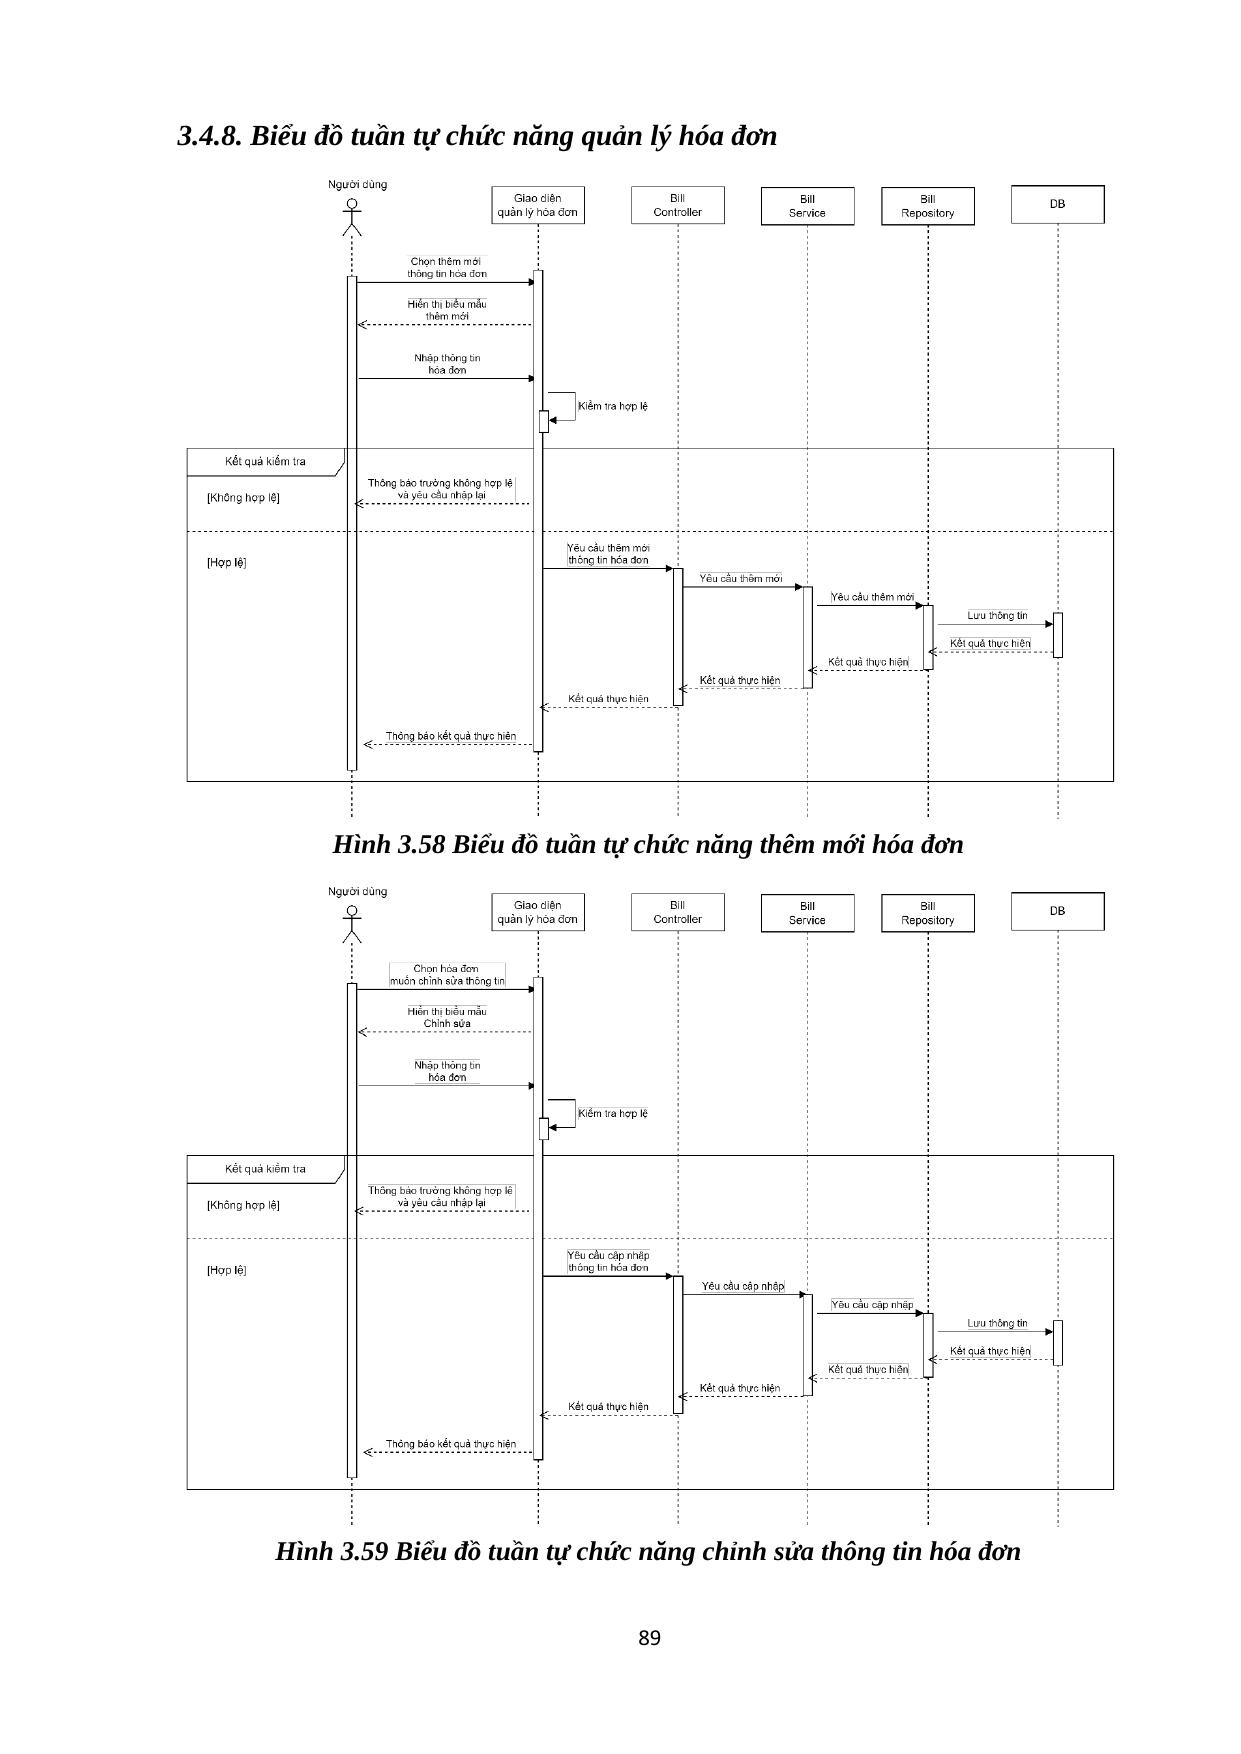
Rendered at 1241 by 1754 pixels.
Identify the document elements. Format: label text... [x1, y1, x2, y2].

subtitle Biểu đồ tuần tự chức năng quản lý hóa đơn [177, 118, 1122, 152]
text Hình 3.59 Biểu đồ tuần tự chức năng chỉnh sửa thông tin hóa đơn [177, 1536, 1122, 1567]
picture [177, 161, 1123, 828]
text Hình 3.58 Biểu đồ tuần tự chức năng thêm mới hóa đơn [177, 828, 1122, 859]
picture [177, 868, 1123, 1536]
